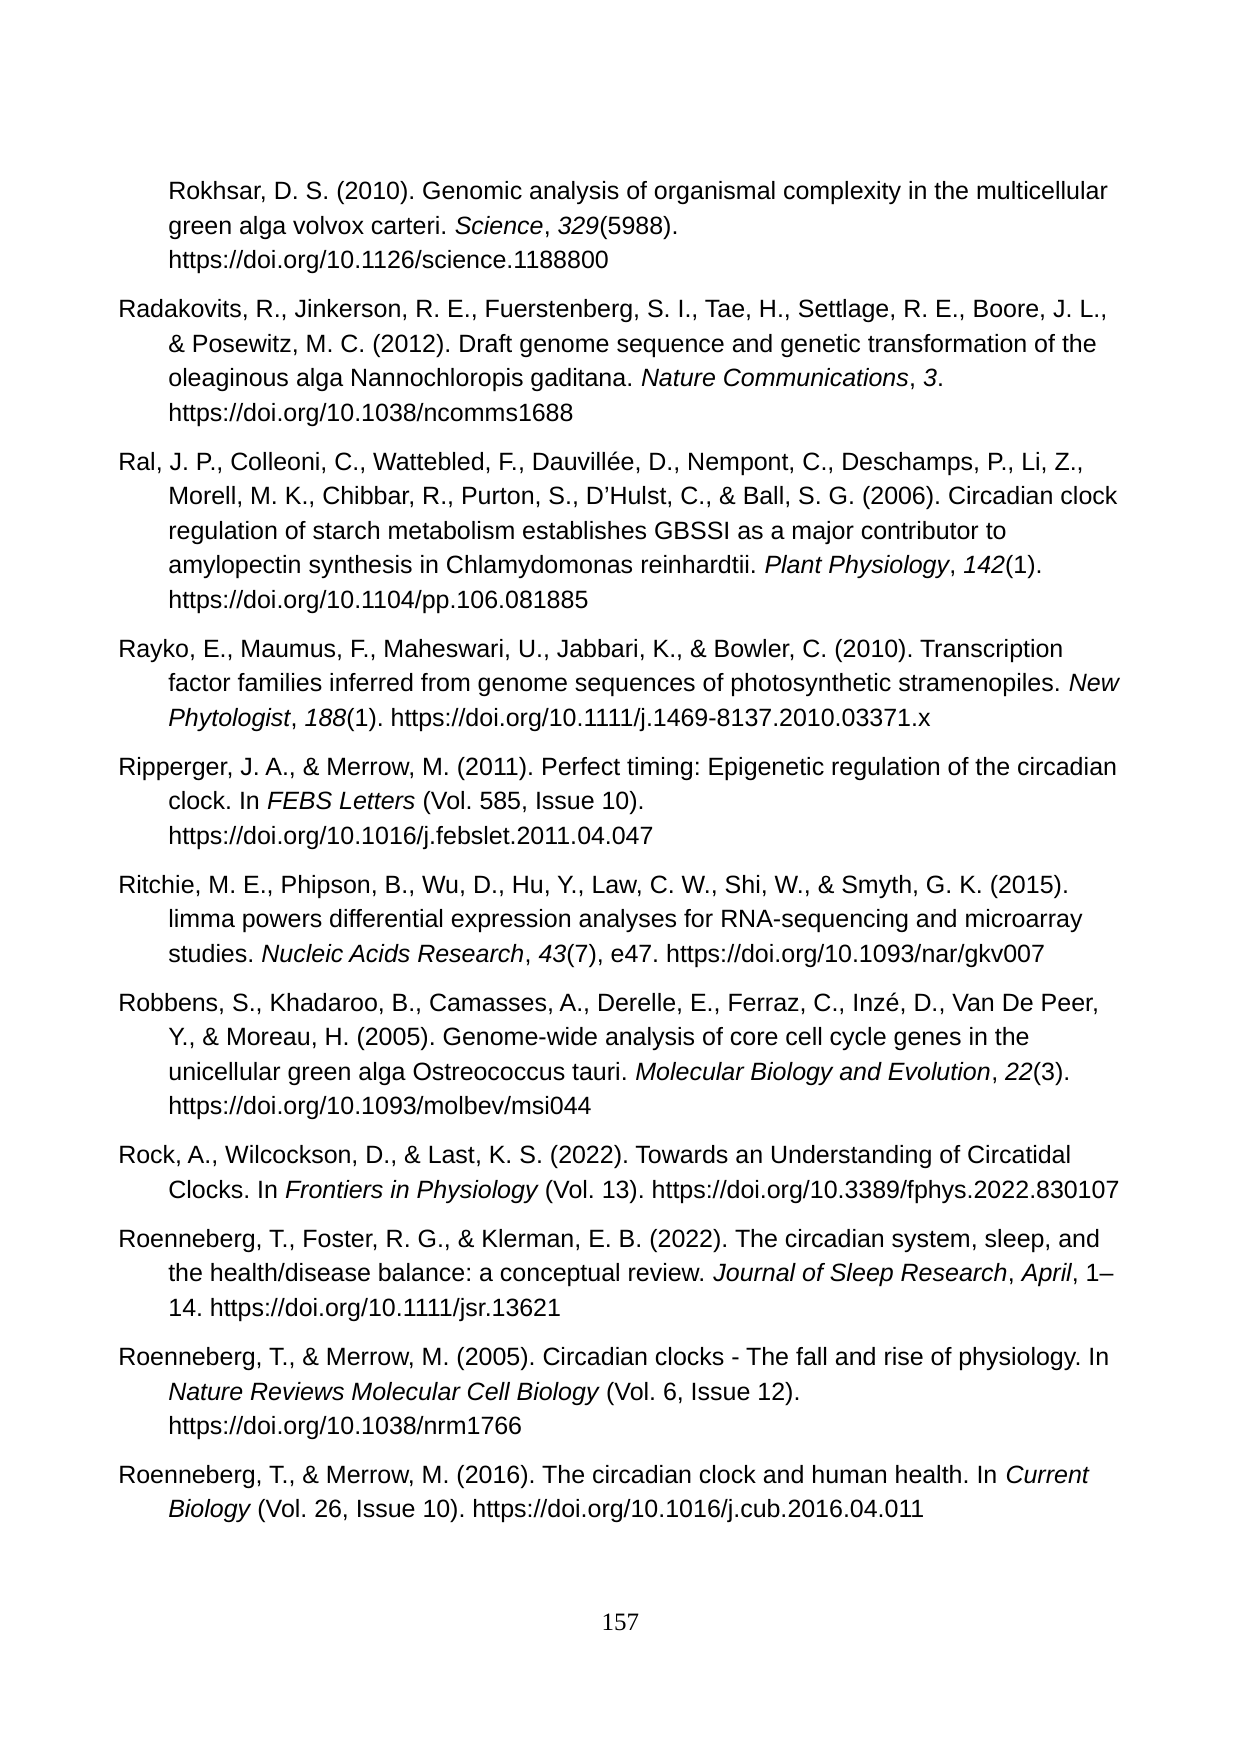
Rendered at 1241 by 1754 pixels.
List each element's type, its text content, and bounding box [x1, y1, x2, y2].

text Ral, J. P., Colleoni, C., Wattebled, F., Dauvillée, D., Nempont, C., Deschamps, P., Li, Z., Morell, M. K., Chibbar, R., Purton, S., D’Hulst, C., & Ball, S. G. (2006). Circadian clock regulation of starch metabolism establishes GBSSI as a major contributor to amylopectin synthesis in Chlamydomonas reinhardtii. Plant Physiology, 142(1). https://doi.org/10.1104/pp.106.081885 [118, 447, 1122, 613]
text Roenneberg, T., & Merrow, M. (2016). The circadian clock and human health. In Current Biology (Vol. 26, Issue 10). https://doi.org/10.1016/j.cub.2016.04.011 [118, 1460, 1122, 1523]
text Radakovits, R., Jinkerson, R. E., Fuerstenberg, S. I., Tae, H., Settlage, R. E., Boore, J. L., & Posewitz, M. C. (2012). Draft genome sequence and genetic transformation of the oleaginous alga Nannochloropis gaditana. Nature Communications, 3. https://doi.org/10.1038/ncomms1688 [118, 294, 1122, 427]
text Roenneberg, T., Foster, R. G., & Klerman, E. B. (2022). The circadian system, sleep, and the health/disease balance: a conceptual review. Journal of Sleep Research, April, 1–14. https://doi.org/10.1111/jsr.13621 [118, 1224, 1122, 1322]
text Rock, A., Wilcockson, D., & Last, K. S. (2022). Towards an Understanding of Circatidal Clocks. In Frontiers in Physiology (Vol. 13). https://doi.org/10.3389/fphys.2022.830107 [118, 1140, 1122, 1204]
text Robbens, S., Khadaroo, B., Camasses, A., Derelle, E., Ferraz, C., Inzé, D., Van De Peer, Y., & Moreau, H. (2005). Genome-wide analysis of core cell cycle genes in the unicellular green alga Ostreococcus tauri. Molecular Biology and Evolution, 22(3). https://doi.org/10.1093/molbev/msi044 [118, 988, 1122, 1120]
text Ritchie, M. E., Phipson, B., Wu, D., Hu, Y., Law, C. W., Shi, W., & Smyth, G. K. (2015). limma powers differential expression analyses for RNA-sequencing and microarray studies. Nucleic Acids Research, 43(7), e47. https://doi.org/10.1093/nar/gkv007 [118, 870, 1122, 968]
text Roenneberg, T., & Merrow, M. (2005). Circadian clocks - The fall and rise of physiology. In Nature Reviews Molecular Cell Biology (Vol. 6, Issue 12). https://doi.org/10.1038/nrm1766 [118, 1342, 1122, 1440]
text Rayko, E., Maumus, F., Maheswari, U., Jabbari, K., & Bowler, C. (2010). Transcription factor families inferred from genome sequences of photosynthetic stramenopiles. New Phytologist, 188(1). https://doi.org/10.1111/j.1469-8137.2010.03371.x [118, 634, 1122, 732]
text Ripperger, J. A., & Merrow, M. (2011). Perfect timing: Epigenetic regulation of the circadian clock. In FEBS Letters (Vol. 585, Issue 10). https://doi.org/10.1016/j.febslet.2011.04.047 [118, 752, 1122, 849]
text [118, 176, 1122, 274]
